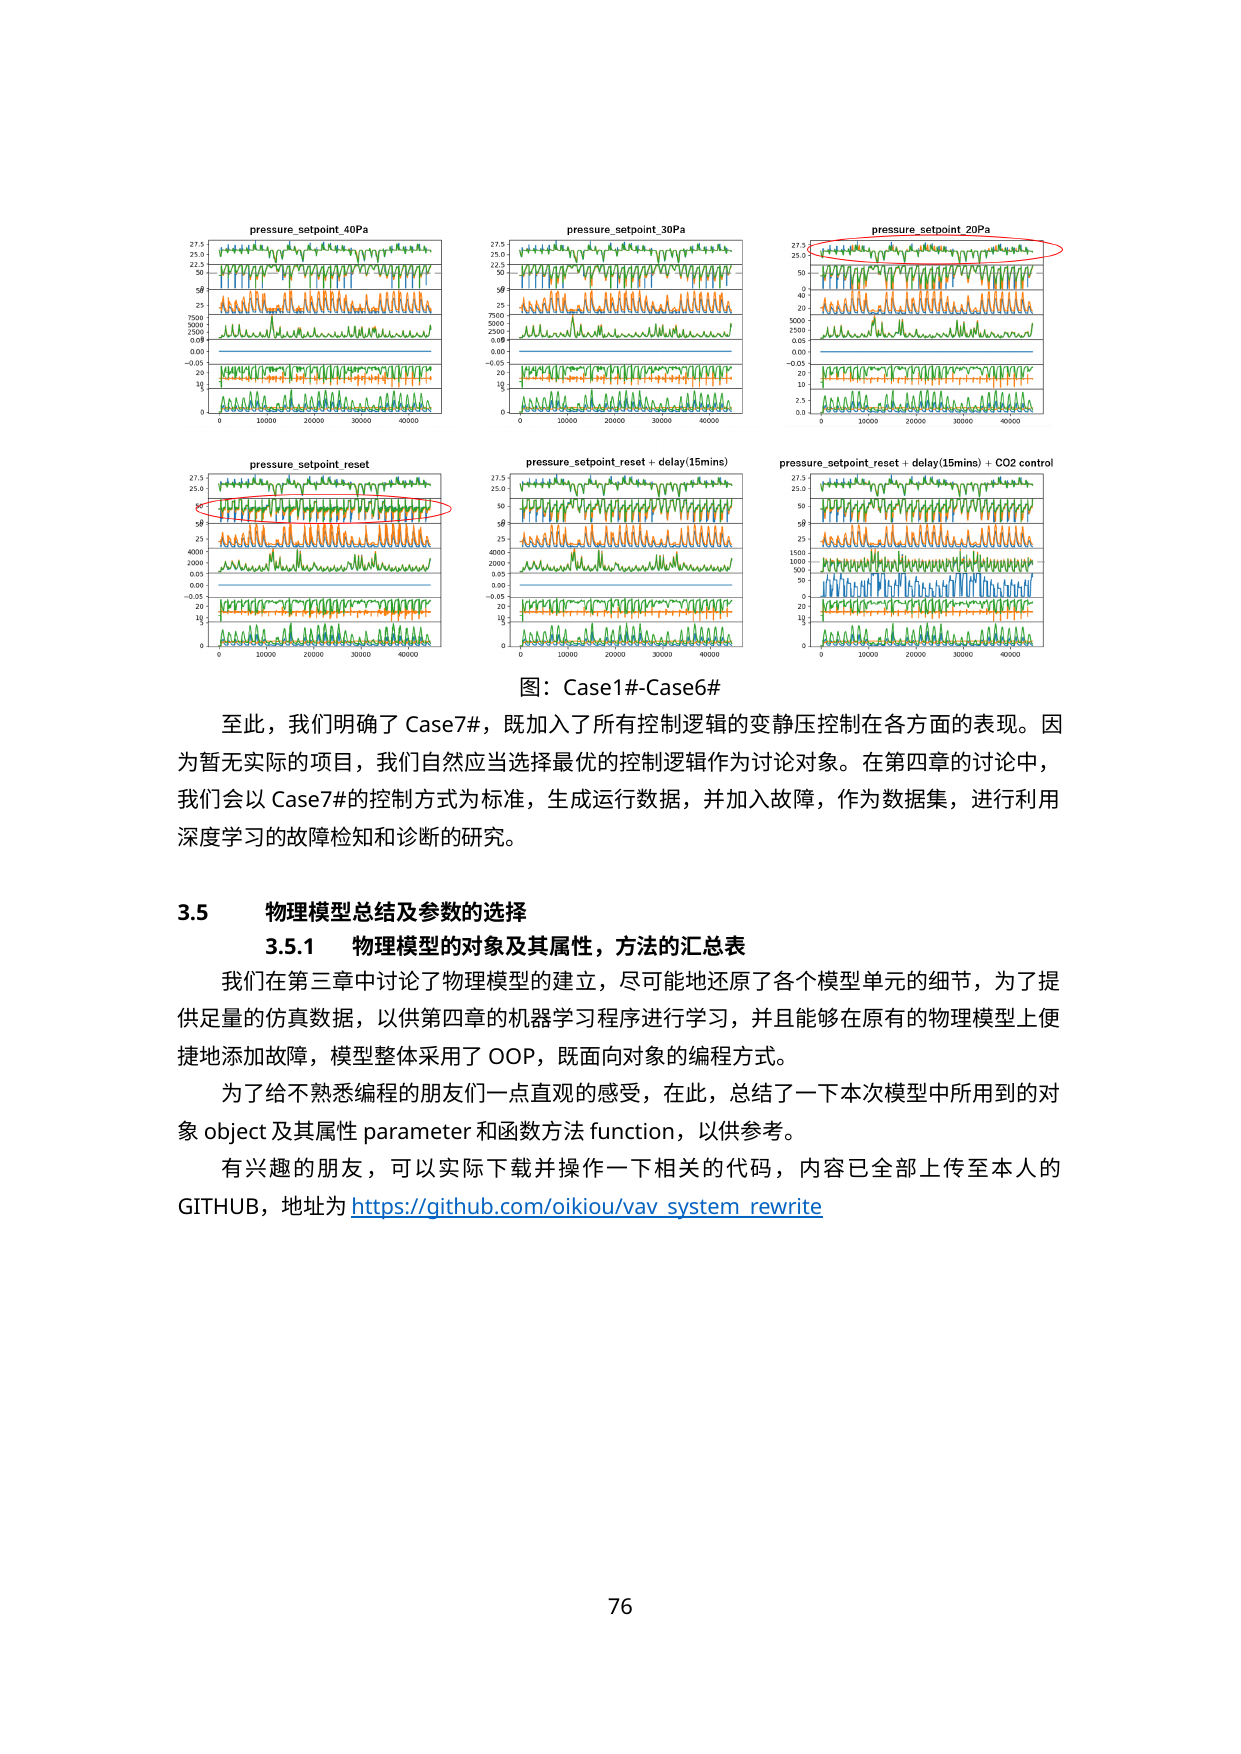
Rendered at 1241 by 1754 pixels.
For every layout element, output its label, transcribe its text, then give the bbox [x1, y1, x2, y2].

text 图：Case1#-Case6# [177, 667, 1063, 704]
text 有兴趣的朋友，可以实际下载并操作一下相关的代码，内容已全部上传至本人的GITHUB，地址为https://github.com/oikiou/vav_system_rewrite [177, 1148, 1063, 1223]
picture [177, 216, 1063, 663]
text 我们在第三章中讨论了物理模型的建立，尽可能地还原了各个模型单元的细节，为了提供足量的仿真数据，以供第四章的机器学习程序进行学习，并且能够在原有的物理模型上便捷地添加故障，模型整体采用了OOP，既面向对象的编程方式。 [177, 961, 1063, 1073]
text 至此，我们明确了Case7#，既加入了所有控制逻辑的变静压控制在各方面的表现。因为暂无实际的项目，我们自然应当选择最优的控制逻辑作为讨论对象。在第四章的讨论中，我们会以Case7#的控制方式为标准，生成运行数据，并加入故障，作为数据集，进行利用深度学习的故障检知和诊断的研究。 [177, 704, 1063, 854]
subtitle 物理模型总结及参数的选择 [177, 892, 1063, 929]
text 为了给不熟悉编程的朋友们一点直观的感受，在此，总结了一下本次模型中所用到的对象object及其属性parameter和函数方法function，以供参考。 [177, 1073, 1063, 1148]
subtitle 物理模型的对象及其属性，方法的汇总表 [221, 929, 1063, 961]
